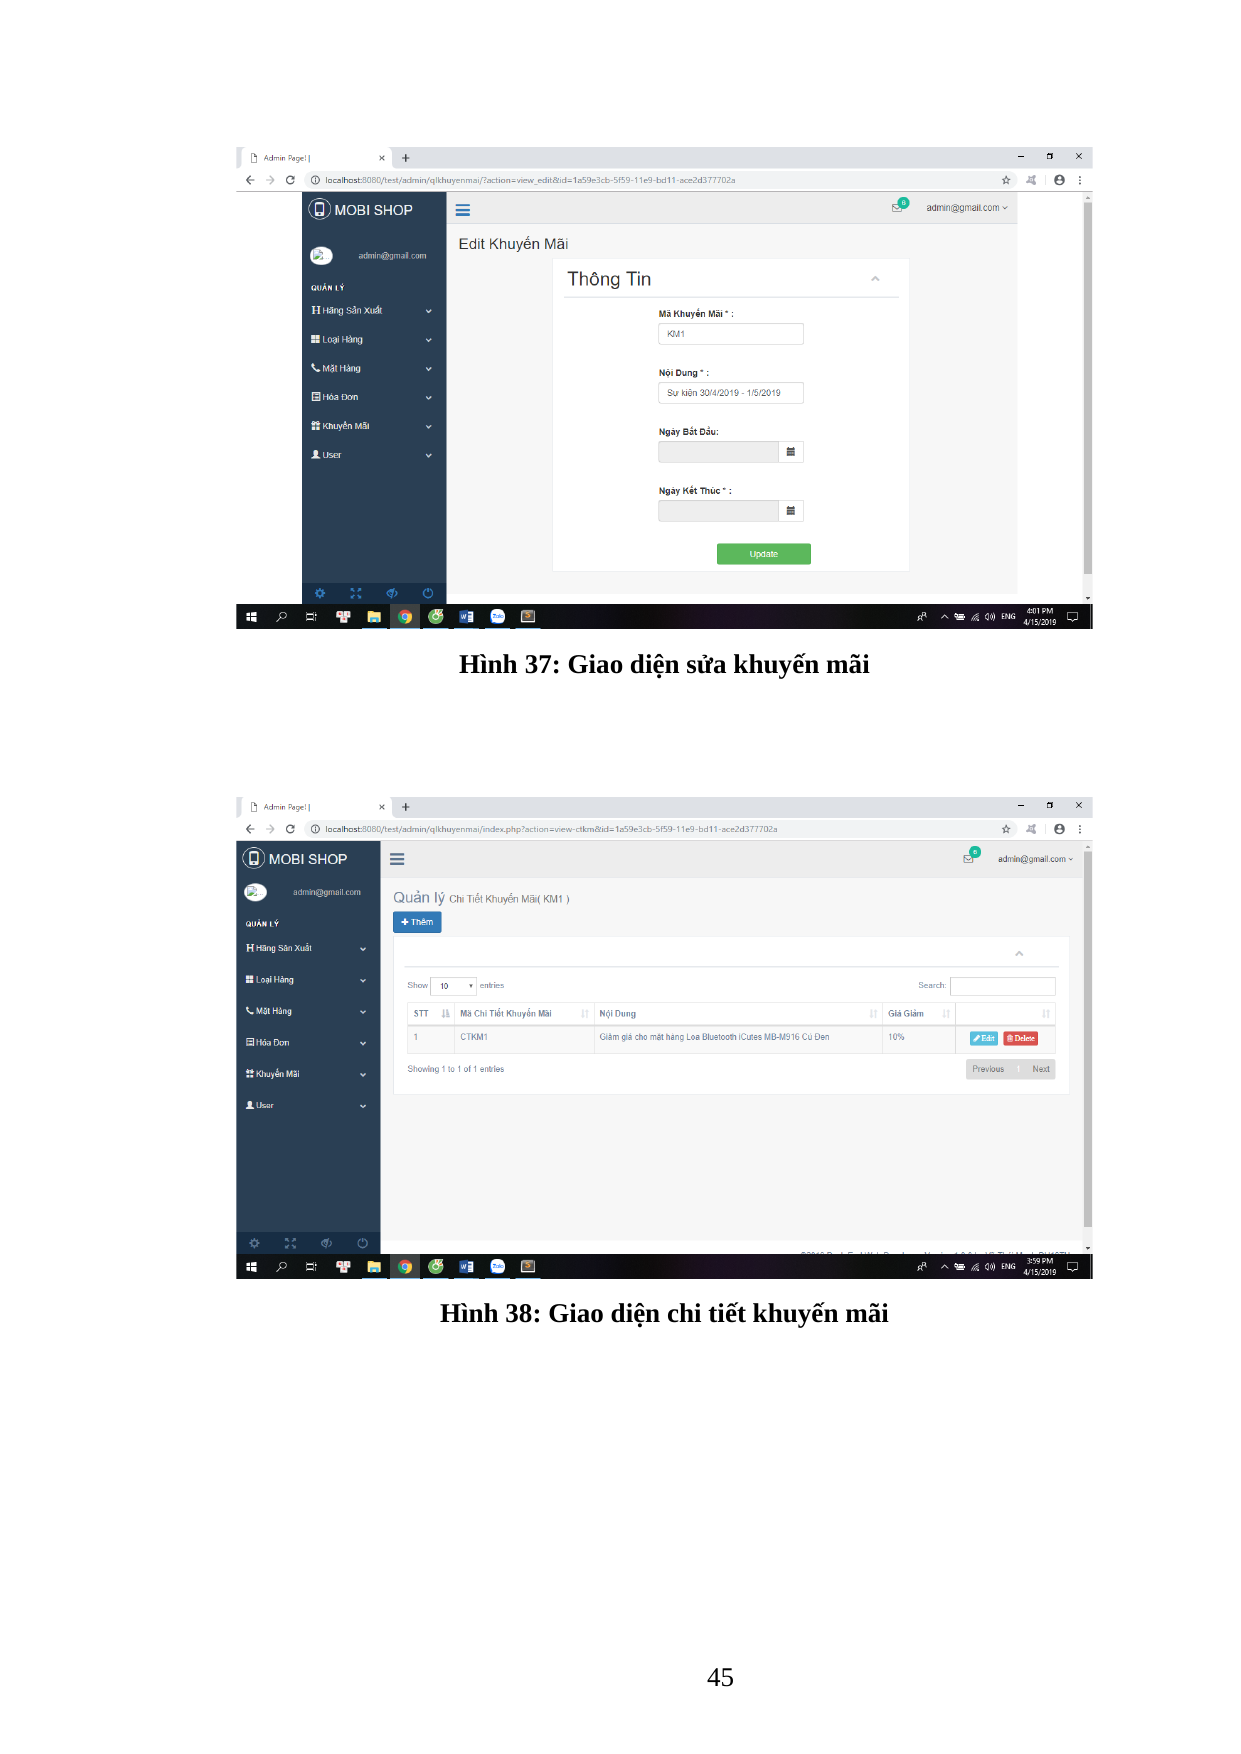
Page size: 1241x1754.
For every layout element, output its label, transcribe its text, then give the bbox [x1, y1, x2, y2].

picture [236, 147, 1093, 629]
picture [236, 797, 1093, 1279]
